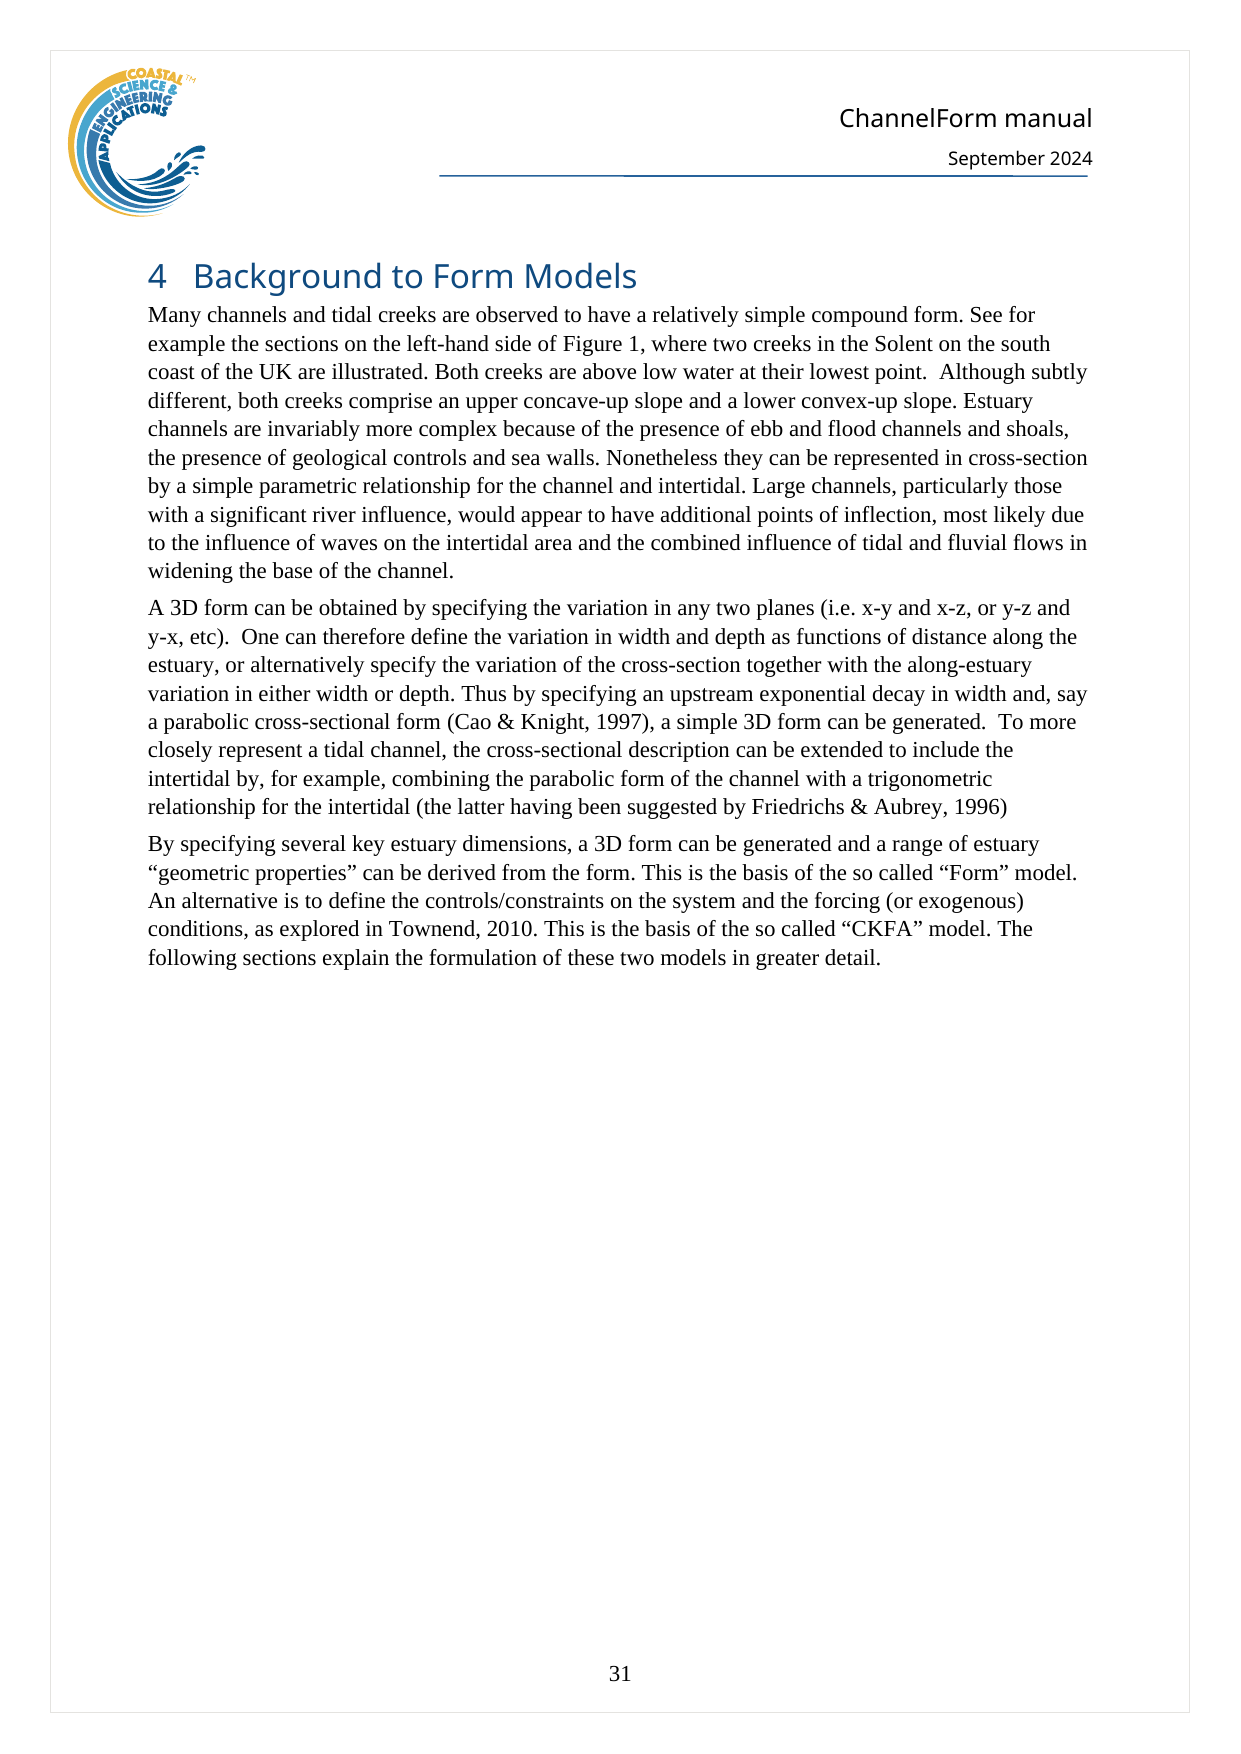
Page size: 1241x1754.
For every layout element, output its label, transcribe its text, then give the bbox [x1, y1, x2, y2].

text Many channels and tidal creeks are observed to have a relatively simple compound form. See for example the sections on the left-hand side of Figure 1, where two creeks in the Solent on the south coast of the UK are illustrated. Both creeks are above low water at their lowest point. Although subtly different, both creeks comprise an upper concave-up slope and a lower convex-up slope. Estuary channels are invariably more complex because of the presence of ebb and flood channels and shoals, the presence of geological controls and sea walls. Nonetheless they can be represented in cross-section by a simple parametric relationship for the channel and intertidal. Large channels, particularly those with a significant river influence, would appear to have additional points of inflection, most likely due to the influence of waves on the intertidal area and the combined influence of tidal and fluvial flows in widening the base of the channel. [148, 302, 1093, 584]
subtitle Background to Form Models [148, 253, 1093, 298]
text By specifying several key estuary dimensions, a 3D form can be generated and a range of estuary “geometric properties” can be derived from the form. This is the basis of the so called “Form” model. An alternative is to define the controls/constraints on the system and the forcing (or exogenous) conditions, as explored in Townend, 2010. This is the basis of the so called “CKFA” model. The following sections explain the formulation of these two models in greater detail. [148, 830, 1093, 970]
text A 3D form can be obtained by specifying the variation in any two planes (i.e. x-y and x-z, or y-z and y-x, etc). One can therefore define the variation in width and depth as functions of distance along the estuary, or alternatively specify the variation of the cross-section together with the along-estuary variation in either width or depth. Thus by specifying an upstream exponential decay in width and, say a parabolic cross-sectional form (Cao & Knight, 1997), a simple 3D form can be generated. To more closely represent a tidal channel, the cross-sectional description can be extended to include the intertidal by, for example, combining the parabolic form of the channel with a trigonometric relationship for the intertidal (the latter having been suggested by Friedrichs & Aubrey, 1996) [148, 594, 1093, 820]
